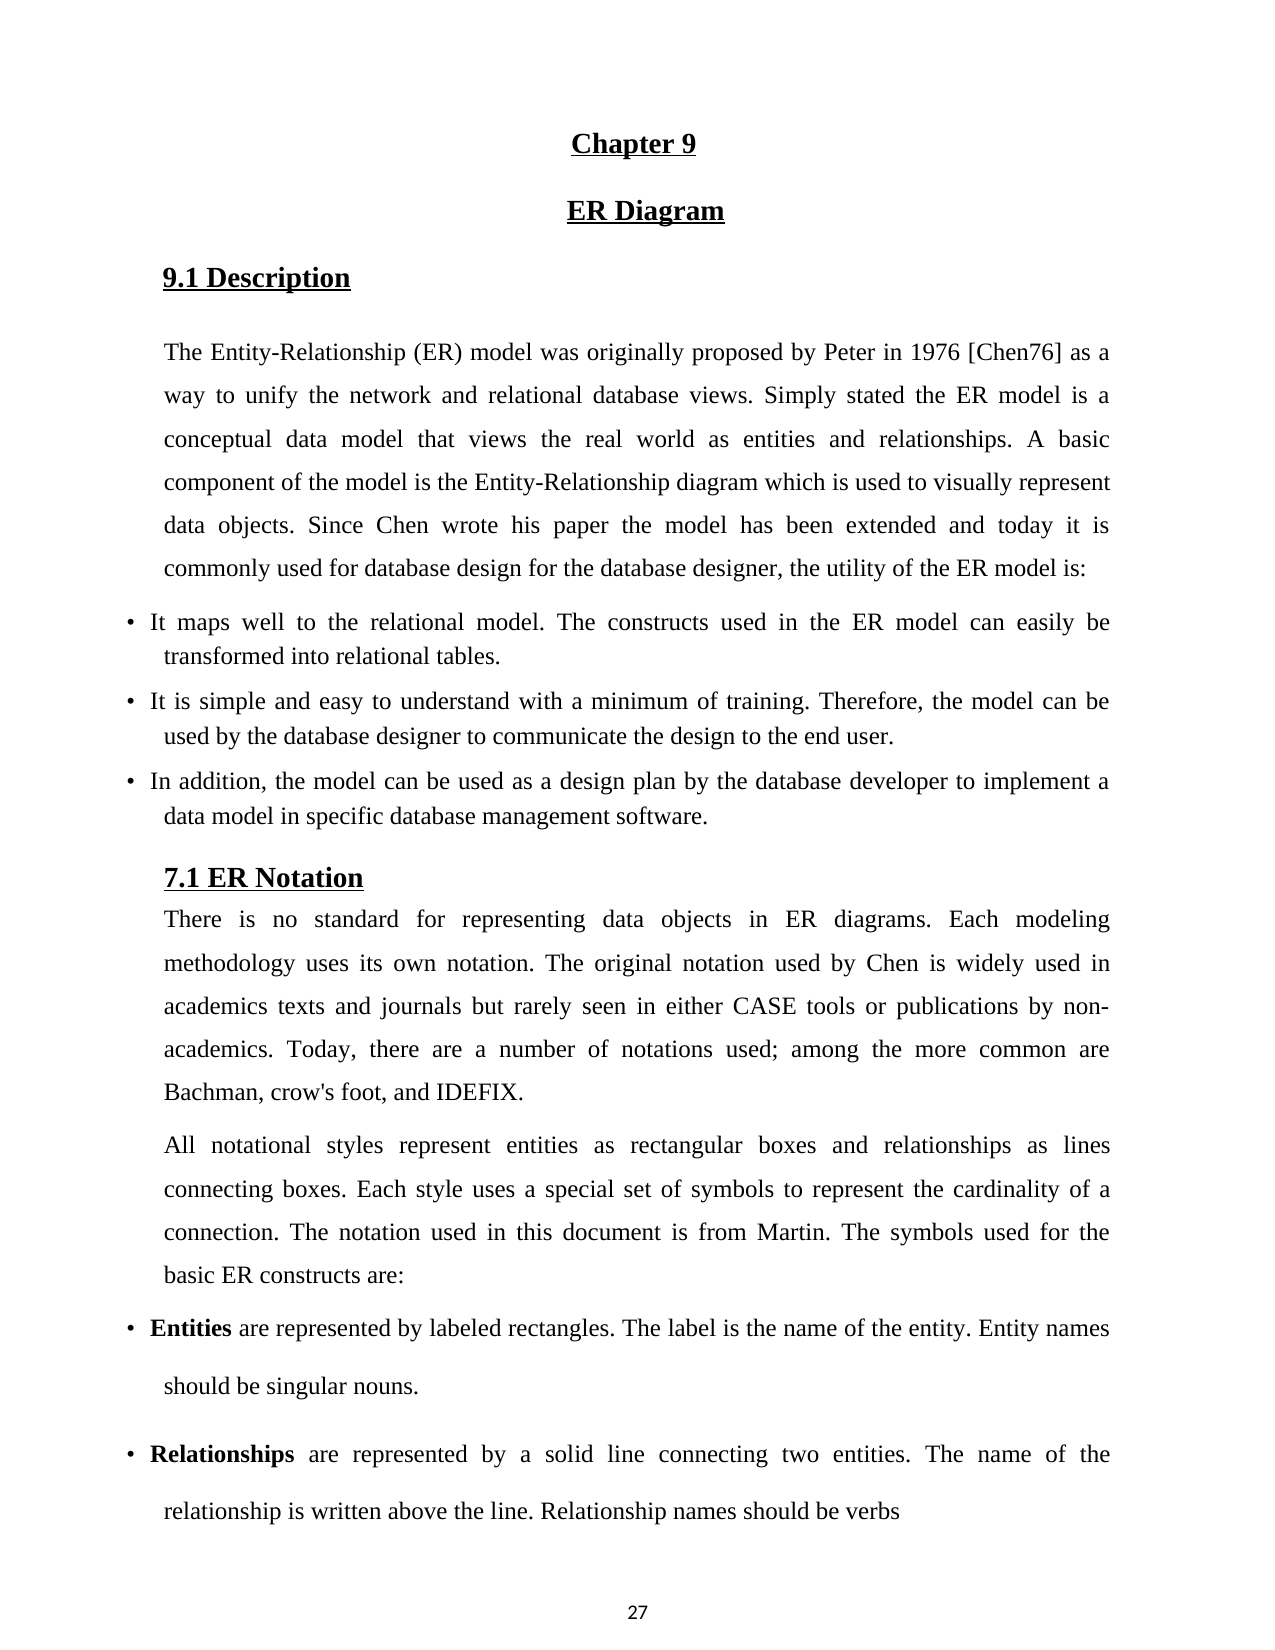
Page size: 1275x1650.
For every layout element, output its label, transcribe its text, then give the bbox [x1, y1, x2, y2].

text All notational styles represent entities as rectangular boxes and relationships as lines connecting boxes. Each style uses a special set of symbols to represent the cardinality of a connection. The notation used in this document is from Martin. The symbols used for the basic ER constructs are: [163, 1131, 1111, 1289]
list Entities are represented by labeled rectangles. The label is the name of the entity. Entity names should be singular nouns. [126, 1313, 1111, 1400]
text ER Diagram [316, 193, 1200, 226]
list Relationships are represented by a solid line connecting two entities. The name of the relationship is written above the line. Relationship names should be verbs [126, 1439, 1111, 1525]
list In addition, the model can be used as a design plan by the database developer to implement a data model in specific database management software. [126, 766, 1111, 830]
list It maps well to the relational model. The constructs used in the ER model can easily be transformed into relational tables. [126, 607, 1111, 670]
text 7.1 ER Notation [163, 861, 1111, 894]
text The Entity-Relationship (ER) model was originally proposed by Peter in 1976 [Chen76] as a way to unify the network and relational database views. Simply stated the ER model is a conceptual data model that views the real world as entities and relationships. A basic component of the model is the Entity-Relationship diagram which is used to visually represent data objects. Since Chen wrote his paper the model has been extended and today it is commonly used for database design for the database designer, the utility of the ER model is: [163, 337, 1111, 582]
text 9.1 Description [75, 260, 1200, 293]
list It is simple and easy to understand with a minimum of training. Therefore, the model can be used by the database designer to communicate the design to the end user. [126, 686, 1111, 750]
text Chapter 9 [75, 126, 1200, 159]
text There is no standard for representing data objects in ER diagrams. Each modeling methodology uses its own notation. The original notation used by Chen is widely used in academics texts and journals but rarely seen in either CASE tools or publications by non-academics. Today, there are a number of notations used; among the more common are Bachman, crow's foot, and IDEFIX. [163, 904, 1111, 1106]
